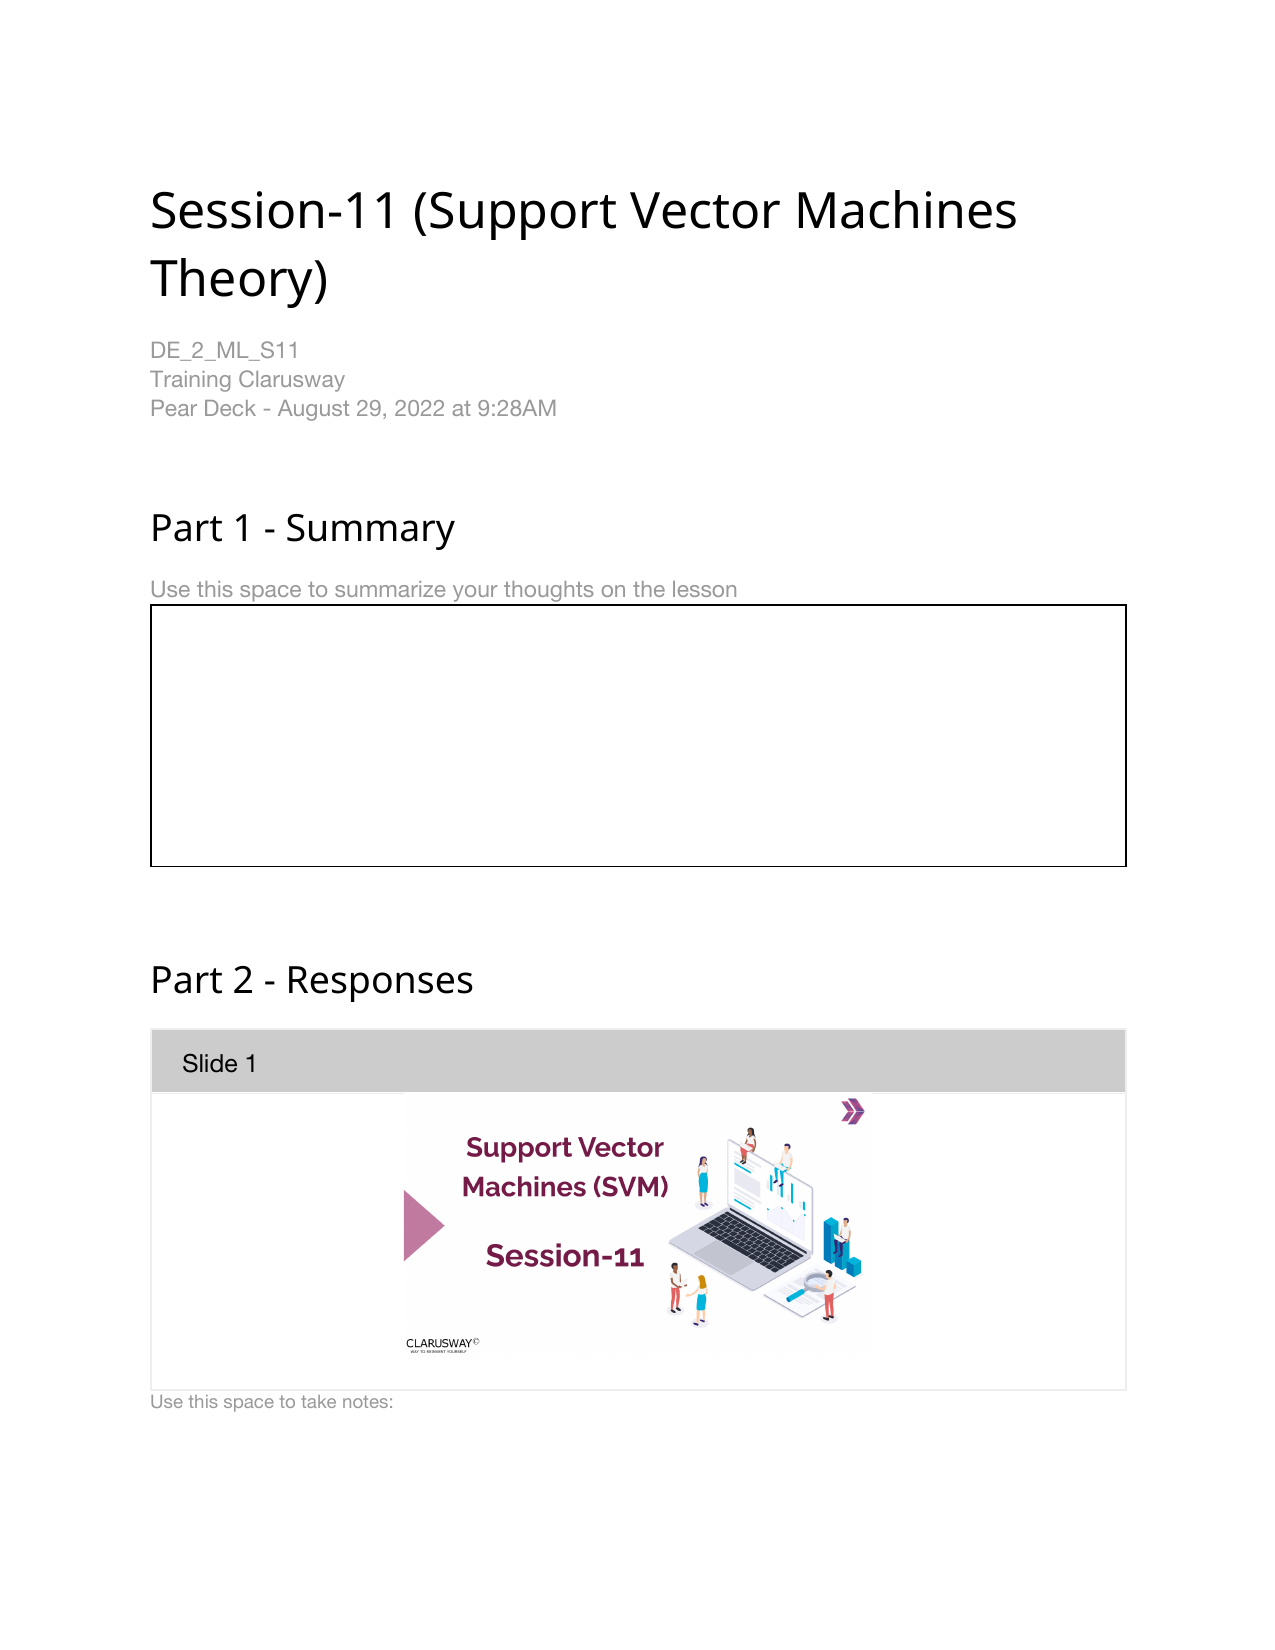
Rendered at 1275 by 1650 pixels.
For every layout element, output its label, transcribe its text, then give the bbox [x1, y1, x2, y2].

text Pear Deck - August 29, 2022 at 9:28AM [150, 394, 1125, 423]
subtitle Part 2 - Responses [150, 954, 1125, 1005]
text Use this space to take notes: [150, 1391, 1125, 1414]
text DE_2_ML_S11 [150, 336, 1125, 365]
table_header Slide 1 [152, 1030, 1125, 1092]
text Training Clarusway [150, 365, 1125, 394]
table_cell [152, 1094, 1125, 1389]
subtitle Session-11 (Support Vector Machines Theory) [150, 175, 1125, 311]
table_header [152, 606, 1125, 866]
picture [403, 1093, 873, 1358]
subtitle Part 1 - Summary [150, 501, 1125, 552]
text Use this space to summarize your thoughts on the lesson [150, 575, 1125, 604]
